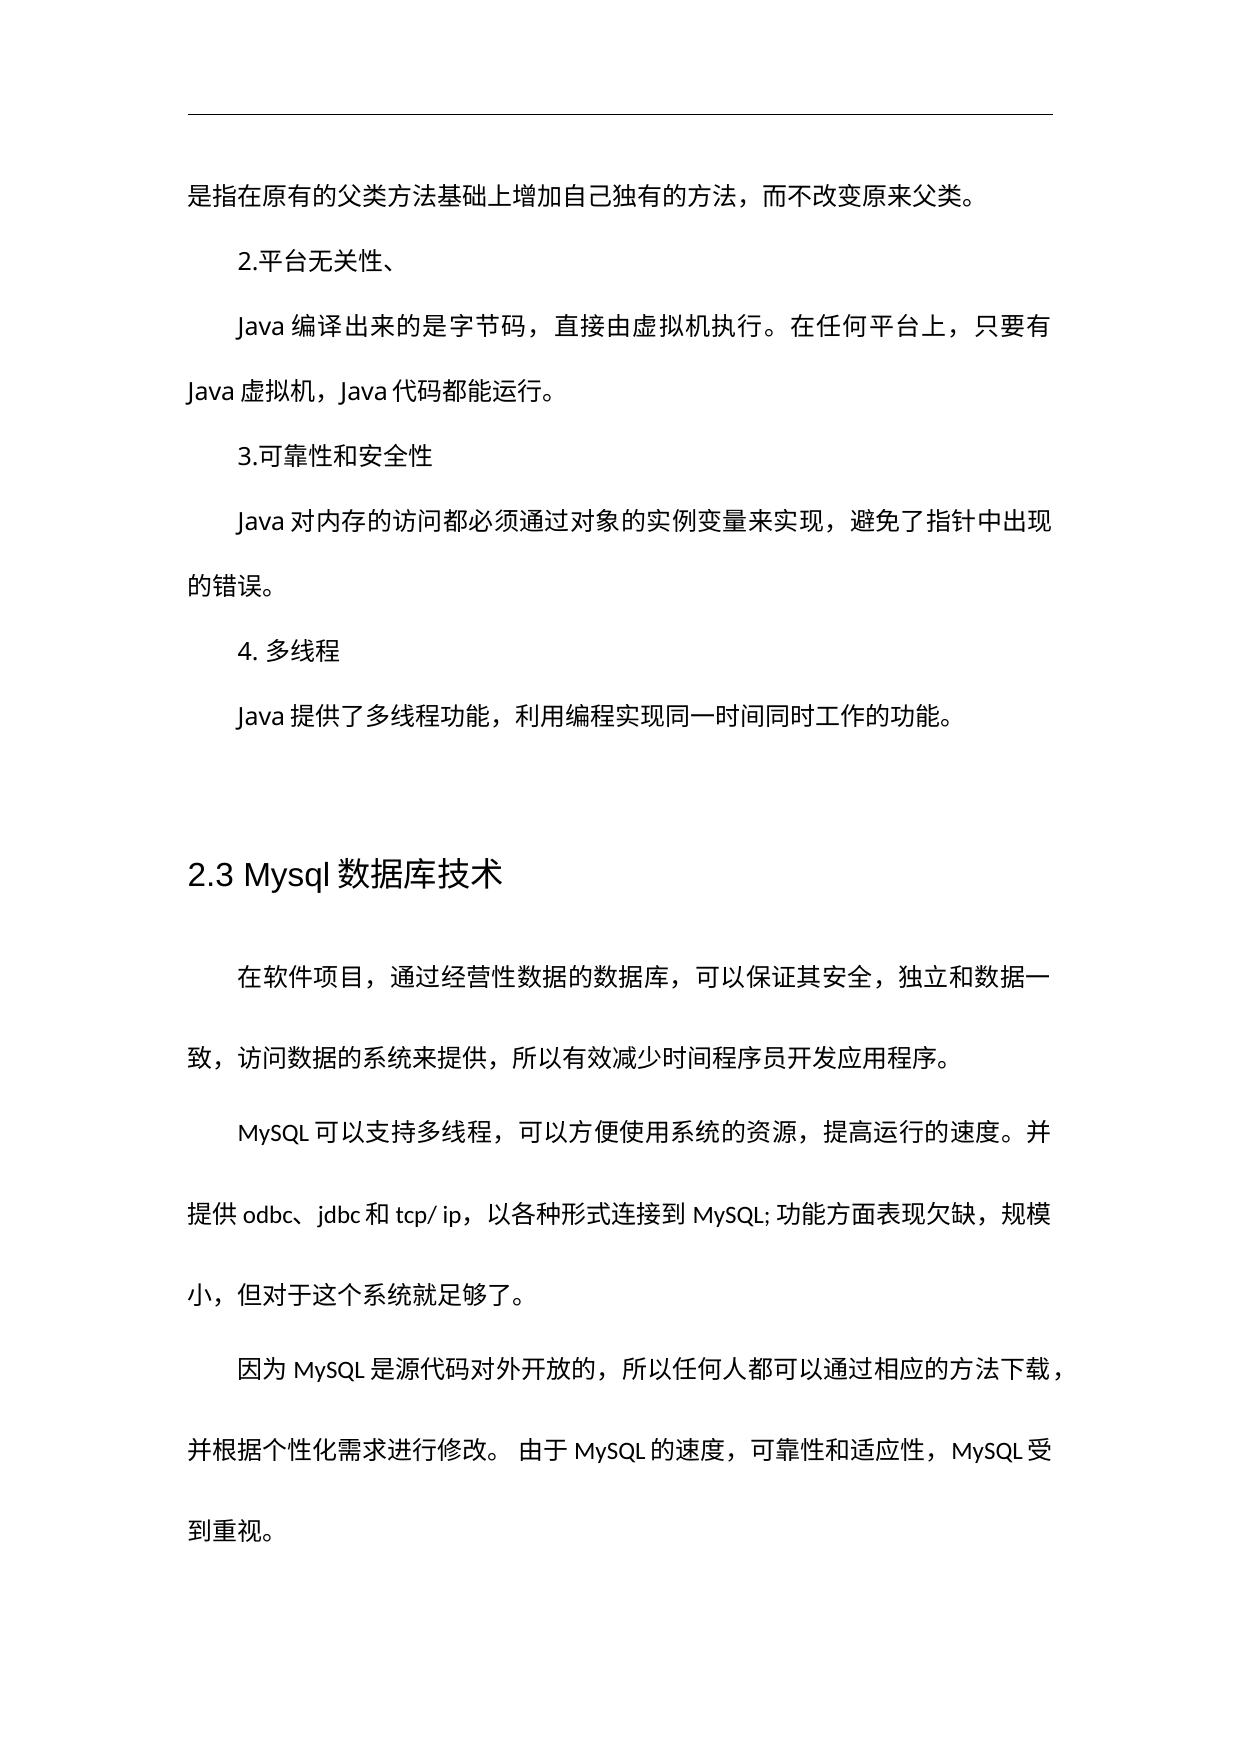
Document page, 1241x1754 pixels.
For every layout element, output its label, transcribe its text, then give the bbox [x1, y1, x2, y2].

text MySQL可以支持多线程，可以方便使用系统的资源，提高运行的速度。并提供odbc、jdbc和tcp/ ip，以各种形式连接到MySQL; 功能方面表现欠缺，规模小，但对于这个系统就足够了。 [187, 1098, 1053, 1326]
text 2.平台无关性、 [187, 227, 1053, 292]
text 3.可靠性和安全性 [187, 422, 1053, 487]
text Java编译出来的是字节码，直接由虚拟机执行。在任何平台上，只要有Java虚拟机，Java代码都能运行。 [187, 292, 1053, 422]
text 在软件项目，通过经营性数据的数据库，可以保证其安全，独立和数据一致，访问数据的系统来提供，所以有效减少时间程序员开发应用程序。 [187, 943, 1053, 1089]
text 4. 多线程 [187, 617, 1053, 682]
text 因为MySQL是源代码对外开放的，所以任何人都可以通过相应的方法下载，并根据个性化需求进行修改。 由于MySQL的速度，可靠性和适应性，MySQL受到重视。 [187, 1335, 1053, 1562]
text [187, 162, 1053, 227]
subtitle 2.3 Mysql数据库技术 [187, 839, 1053, 904]
text Java对内存的访问都必须通过对象的实例变量来实现，避免了指针中出现的错误。 [187, 487, 1053, 617]
text Java提供了多线程功能，利用编程实现同一时间同时工作的功能。 [187, 682, 1053, 747]
